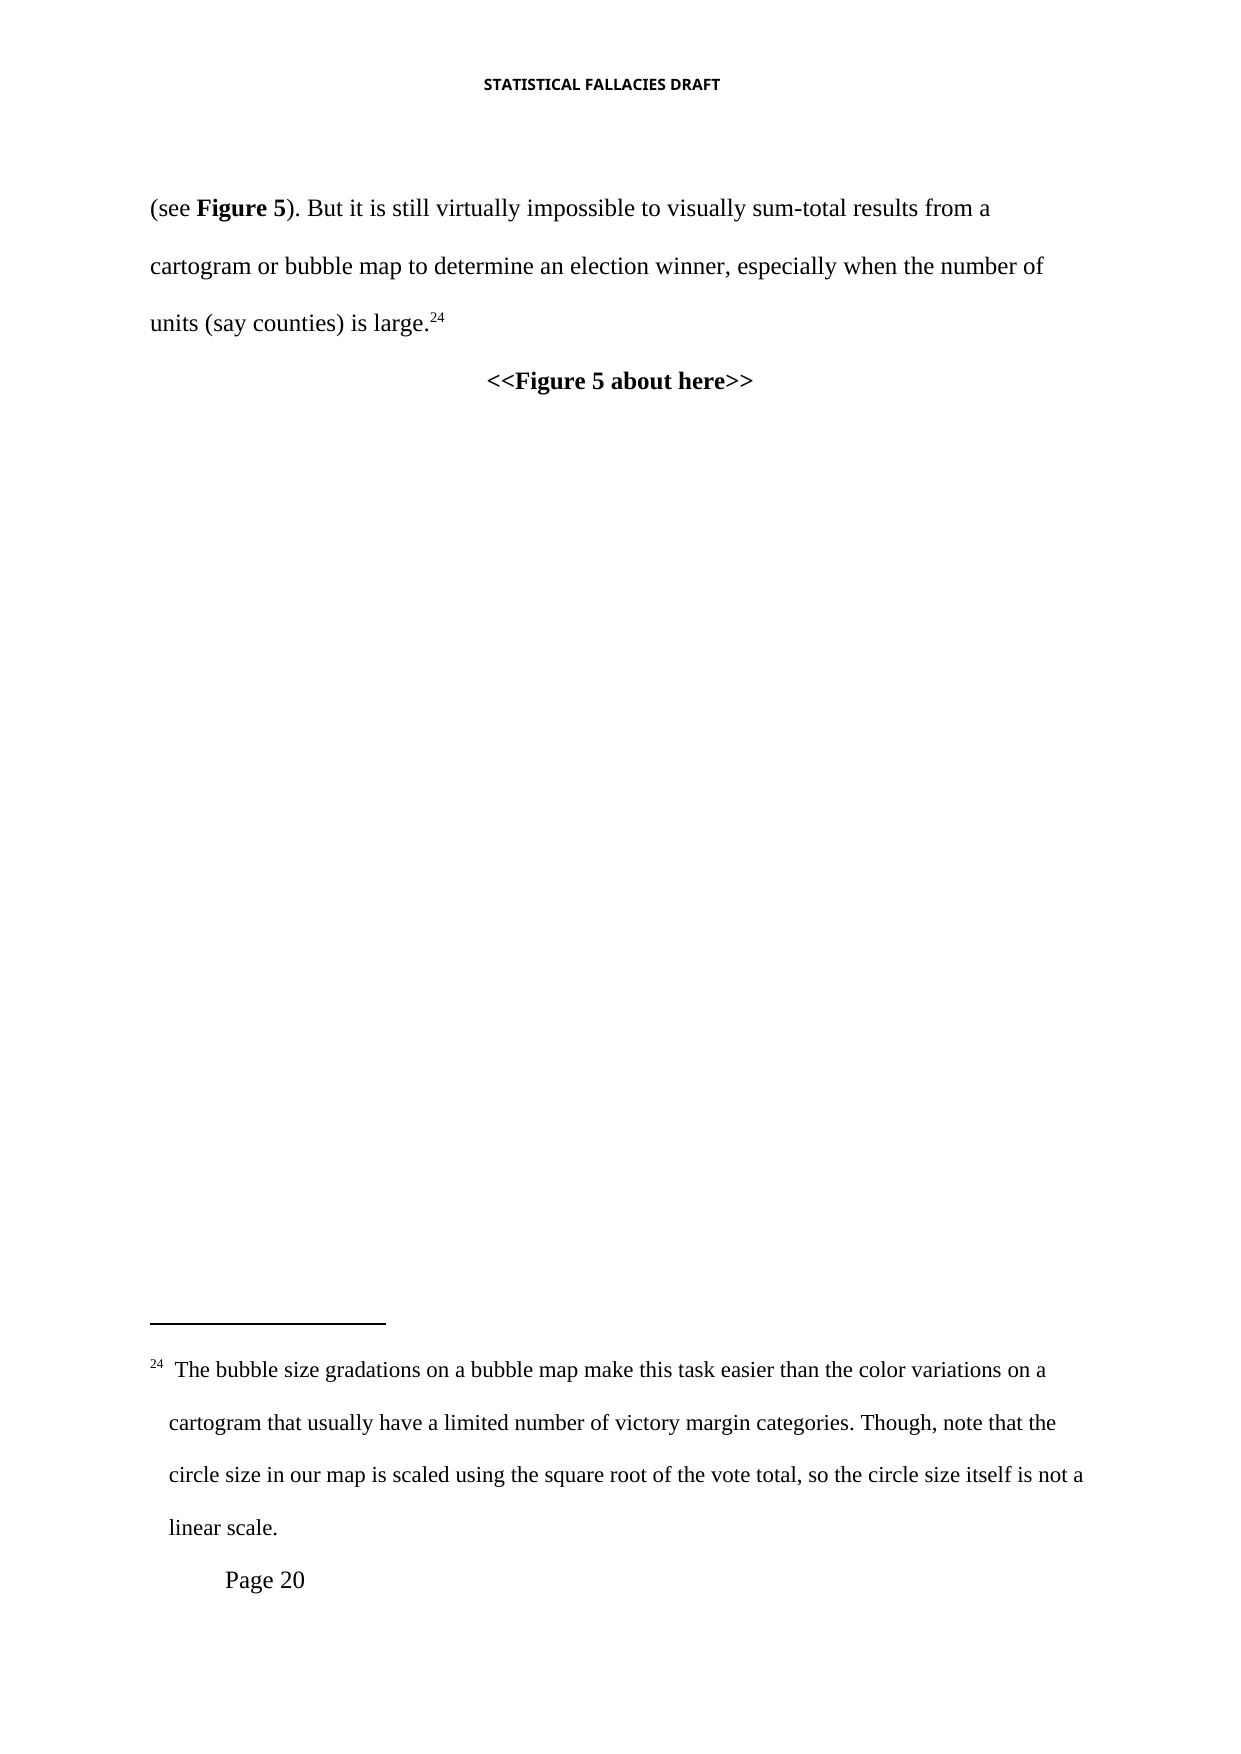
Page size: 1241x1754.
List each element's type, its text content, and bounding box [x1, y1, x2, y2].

text <<Figure 5 about here>> [150, 366, 1090, 395]
text When counties are instead represented on a map in proportion to their votes, such as with a cartogram – a map that has been resized so the units’ area is weighted to its population or some other numeric quantity – it becomes clear that the 2020 election was close, and certainly not an overwhelmingly “red” country shown by a county-level election map. Similarly, in the context of unequally sized units, a “bubble map” can be especially useful (see Figure 5). But it is still virtually impossible to visually sum-total results from a cartogram or bubble map to determine an election winner, especially when the number of units (say counties) is large. [150, 193, 1090, 337]
